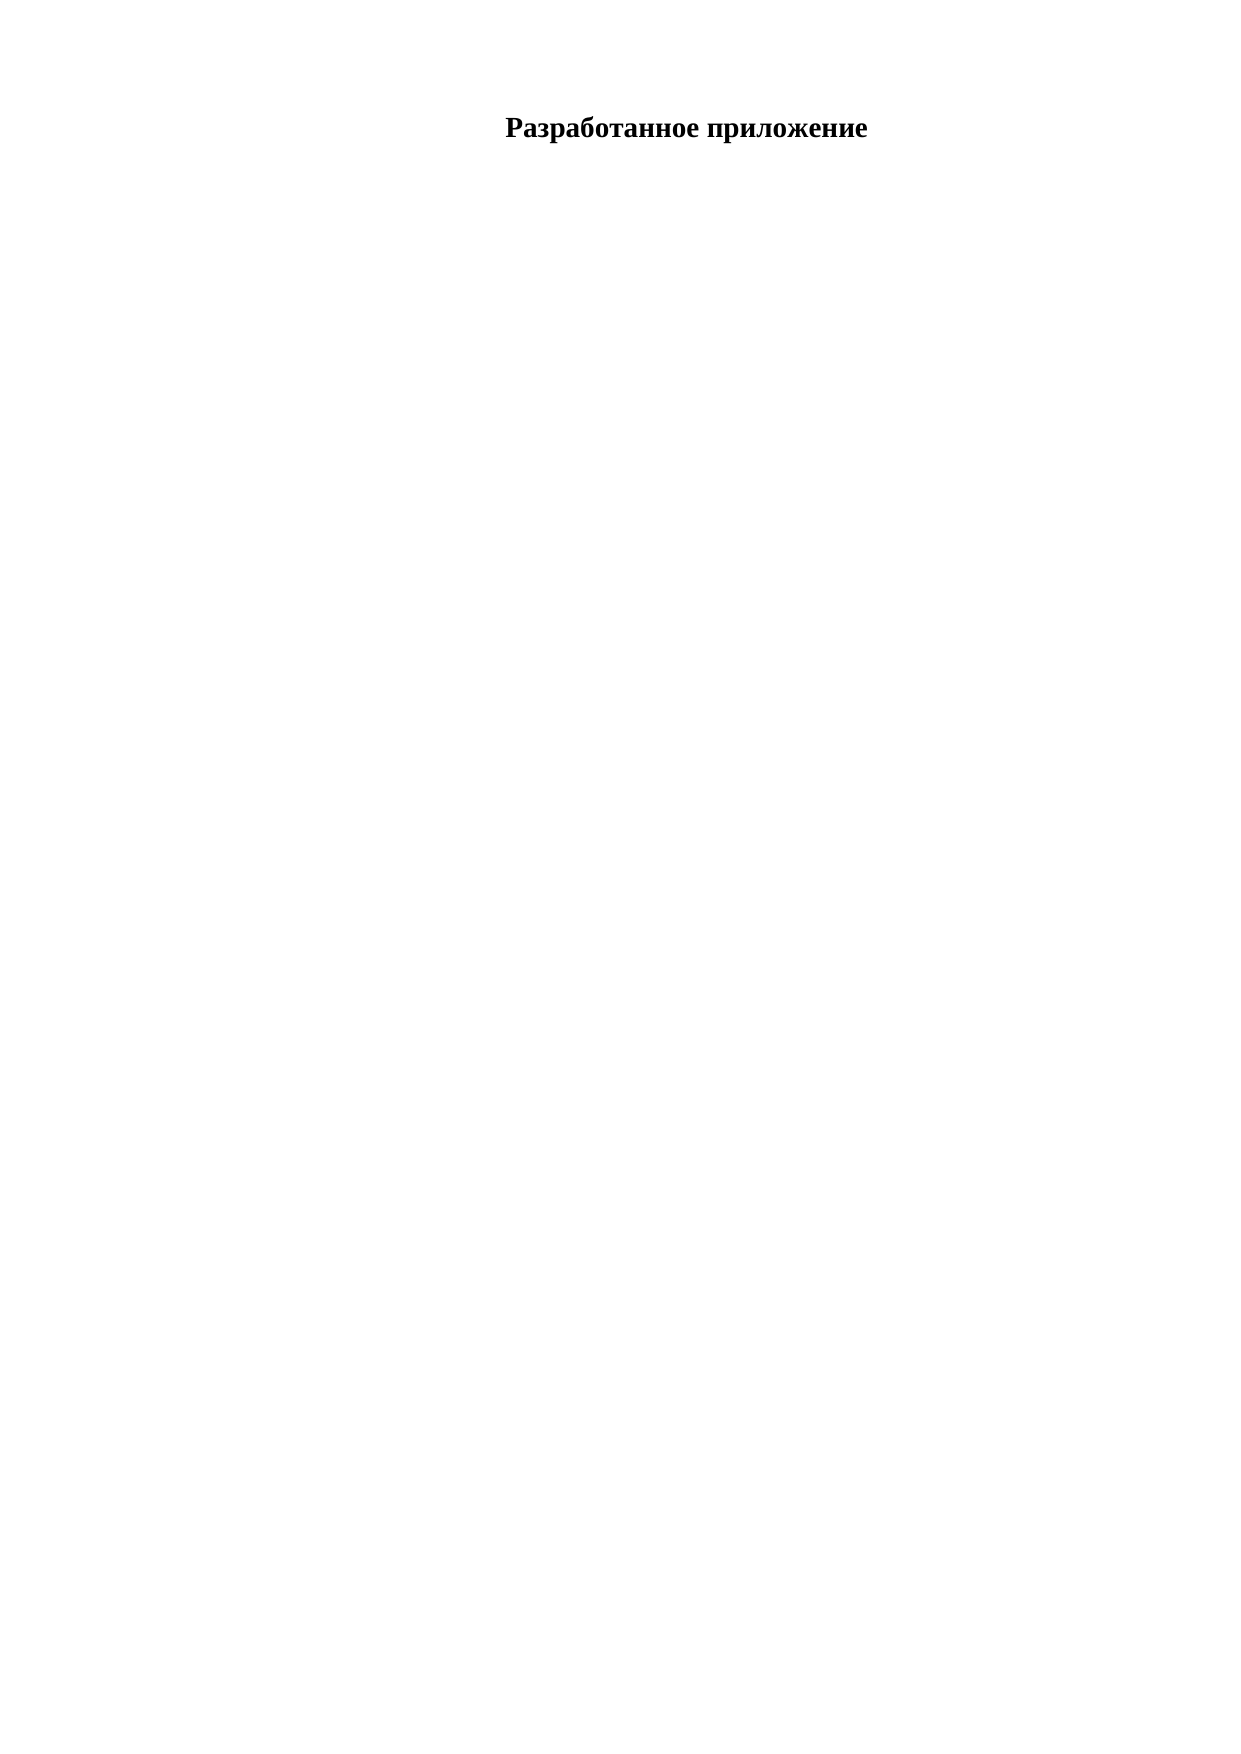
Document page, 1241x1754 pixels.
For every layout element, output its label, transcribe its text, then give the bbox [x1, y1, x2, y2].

subtitle Разработанное приложение [162, 110, 1211, 144]
